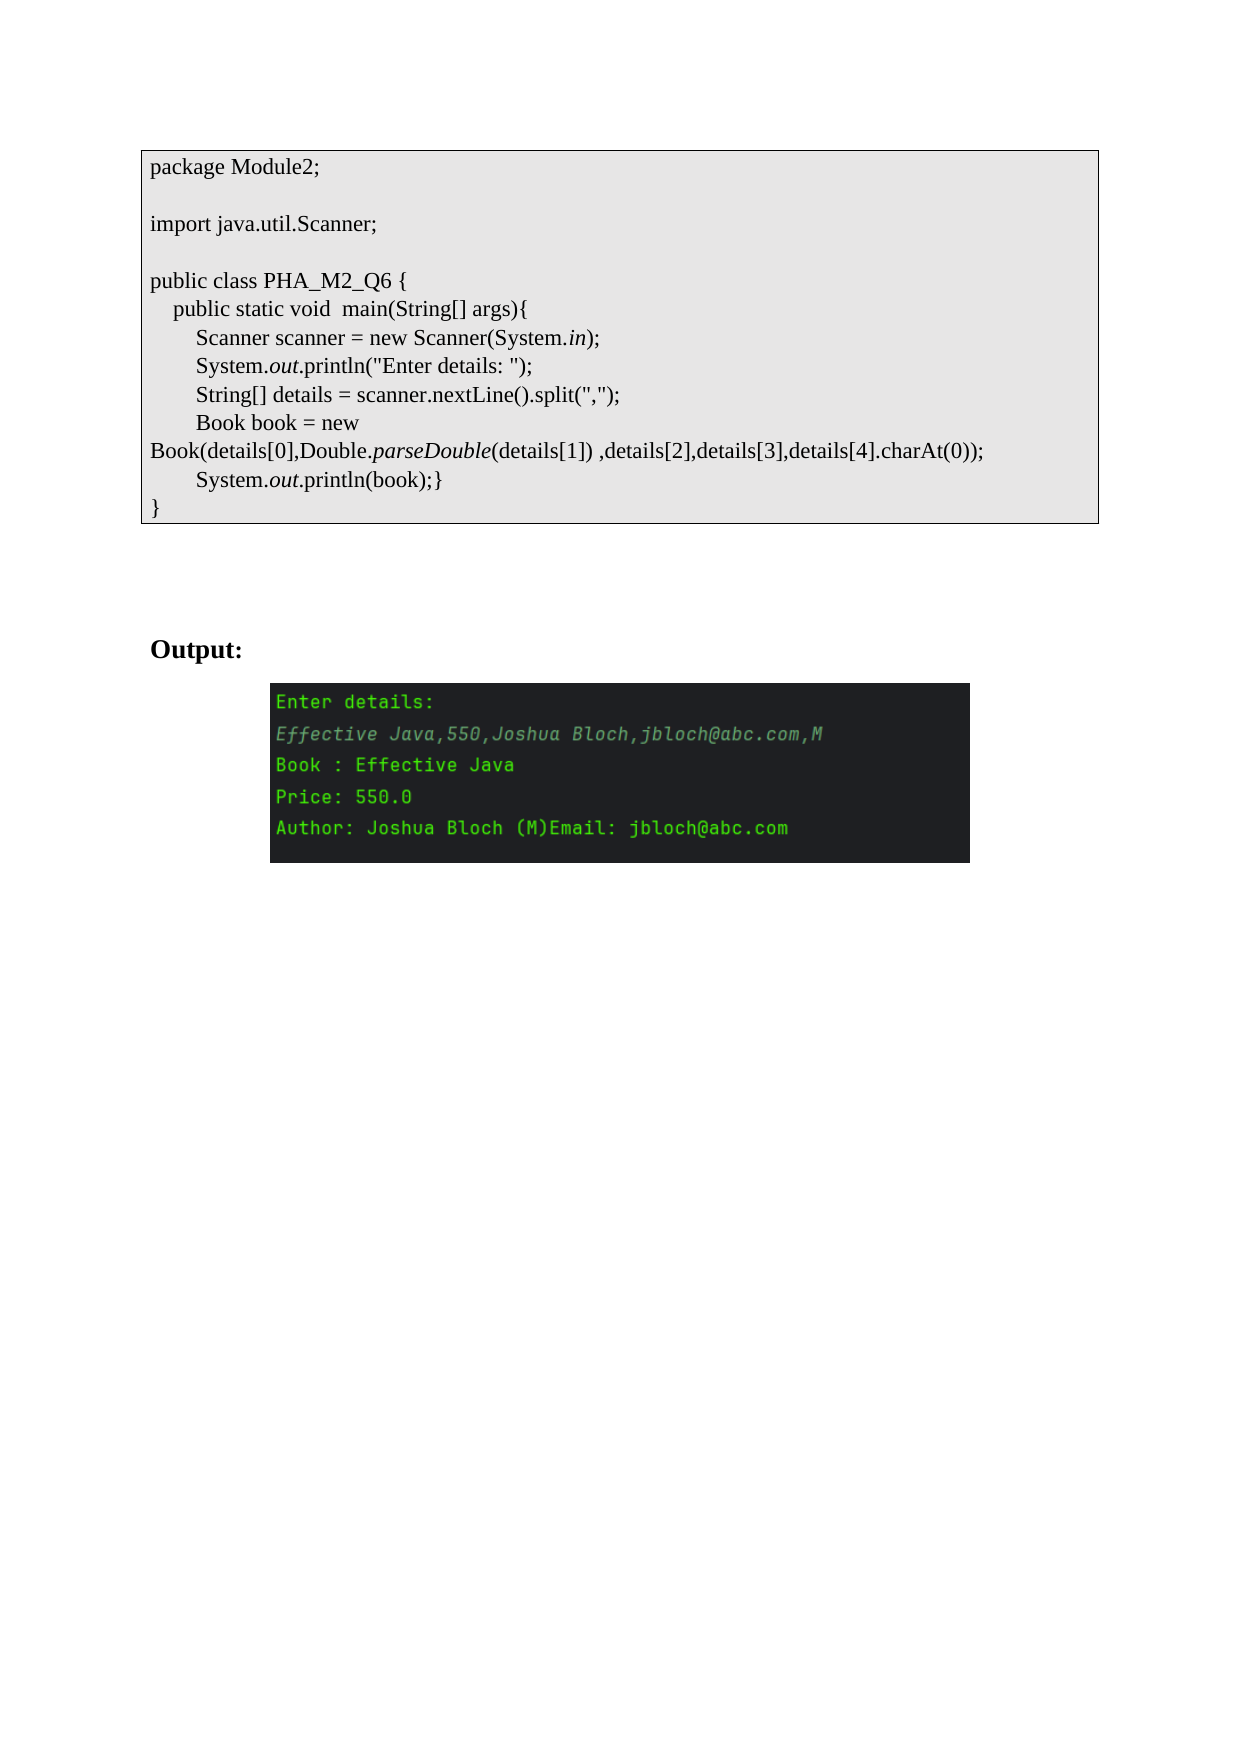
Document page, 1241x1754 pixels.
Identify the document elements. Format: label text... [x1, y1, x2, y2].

picture [270, 683, 970, 863]
text package Module2; import java.util.Scanner; public class PHA_M2_Q6 { public static void main(String[] args){ Scanner scanner = new Scanner(System.in); System.out.println("Enter details: "); String[] details = scanner.nextLine().split(","); Book book = new Book(details[0],Double.parseDouble(details[1]) ,details[2],details[3],details[4].charAt(0)); System.out.println(book);} } [142, 151, 1098, 523]
text Output: [150, 633, 1090, 664]
